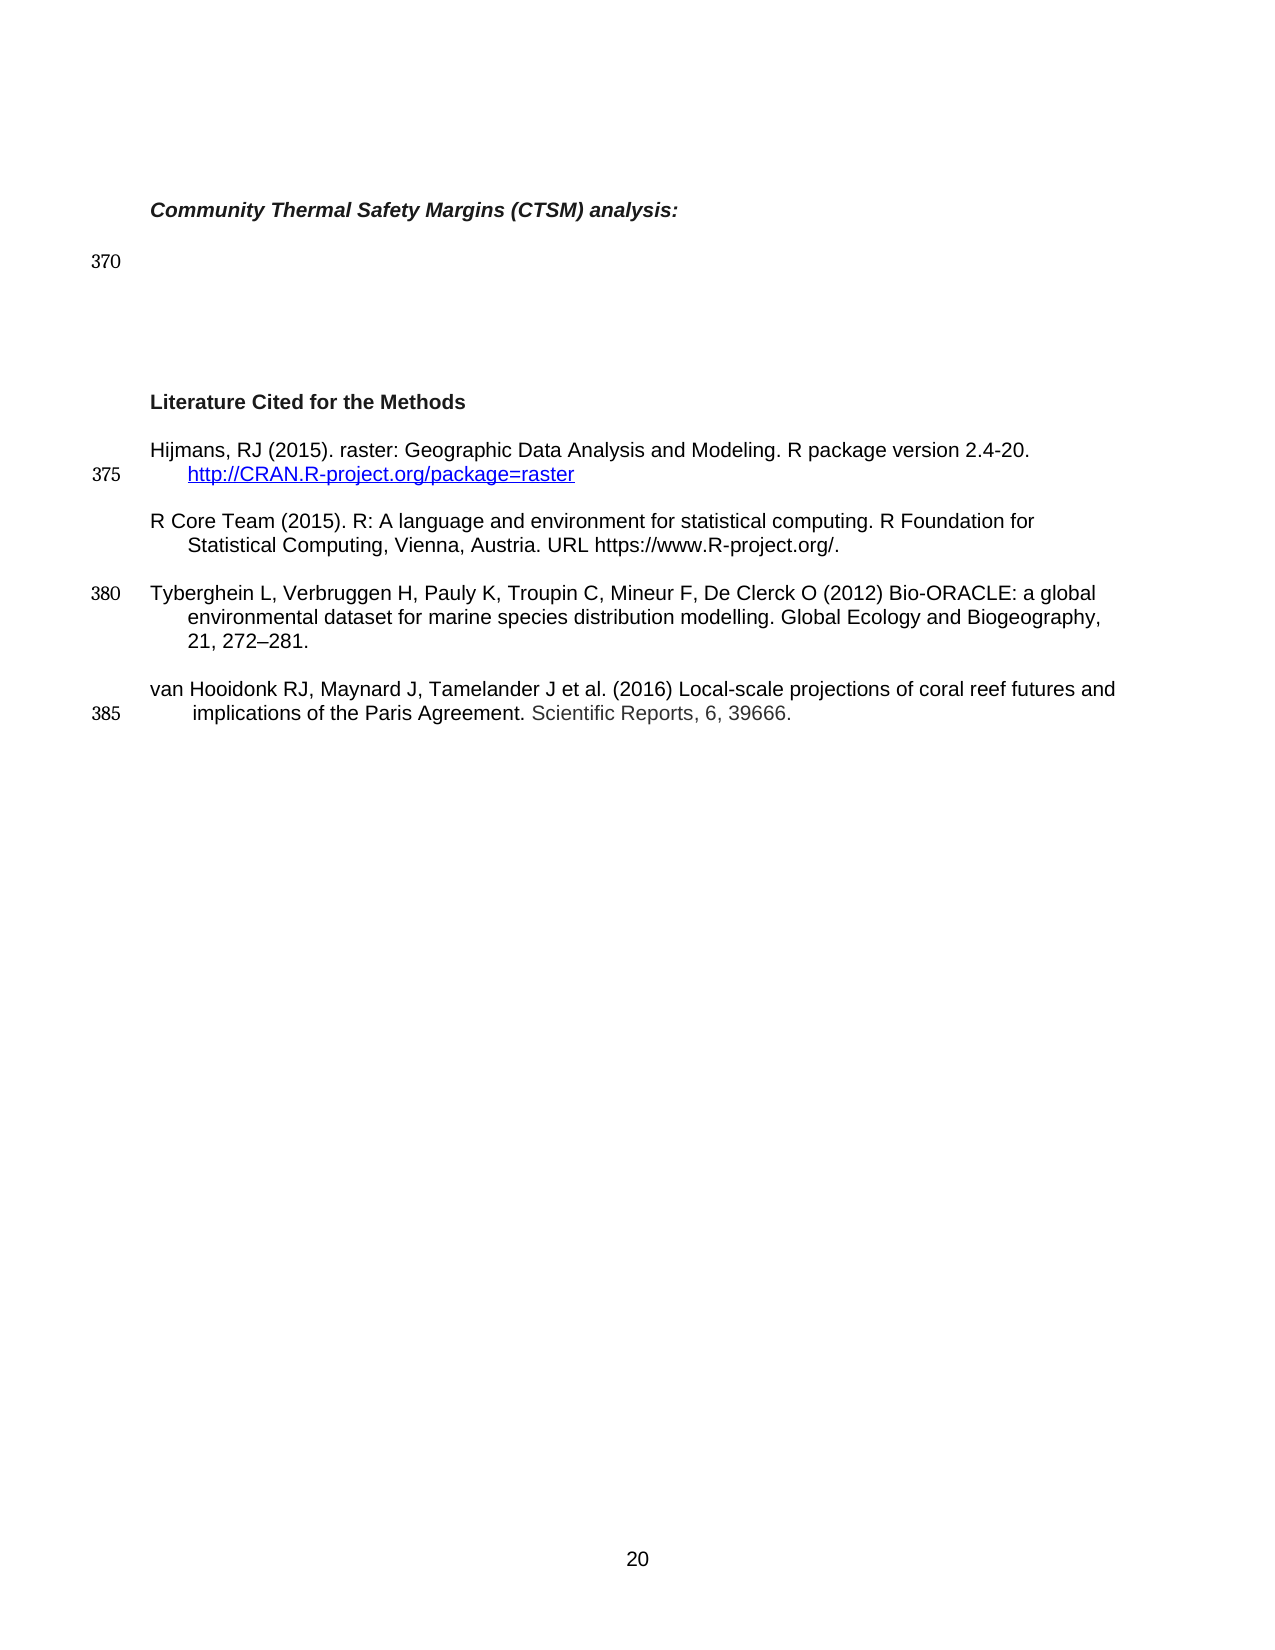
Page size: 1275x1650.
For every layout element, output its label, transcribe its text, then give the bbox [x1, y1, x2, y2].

text van Hooidonk RJ, Maynard J, Tamelander J et al. (2016) Local-scale projections of coral reef futures and implications of the Paris Agreement. Scientific Reports, 6, 39666. [150, 677, 1125, 725]
text Tyberghein L, Verbruggen H, Pauly K, Troupin C, Mineur F, De Clerck O (2012) Bio-ORACLE: a global environmental dataset for marine species distribution modelling. Global Ecology and Biogeography, 21, 272–281. [150, 581, 1125, 653]
text Hijmans, RJ (2015). raster: Geographic Data Analysis and Modeling. R package version 2.4-20. http://CRAN.R-project.org/package=raster [150, 437, 1125, 485]
text Literature Cited for the Methods [150, 389, 1125, 413]
text R Core Team (2015). R: A language and environment for statistical computing. R Foundation for Statistical Computing, Vienna, Austria. URL https://www.R-project.org/. [150, 509, 1125, 557]
text Community Thermal Safety Margins (CTSM) analysis: [150, 198, 1125, 222]
